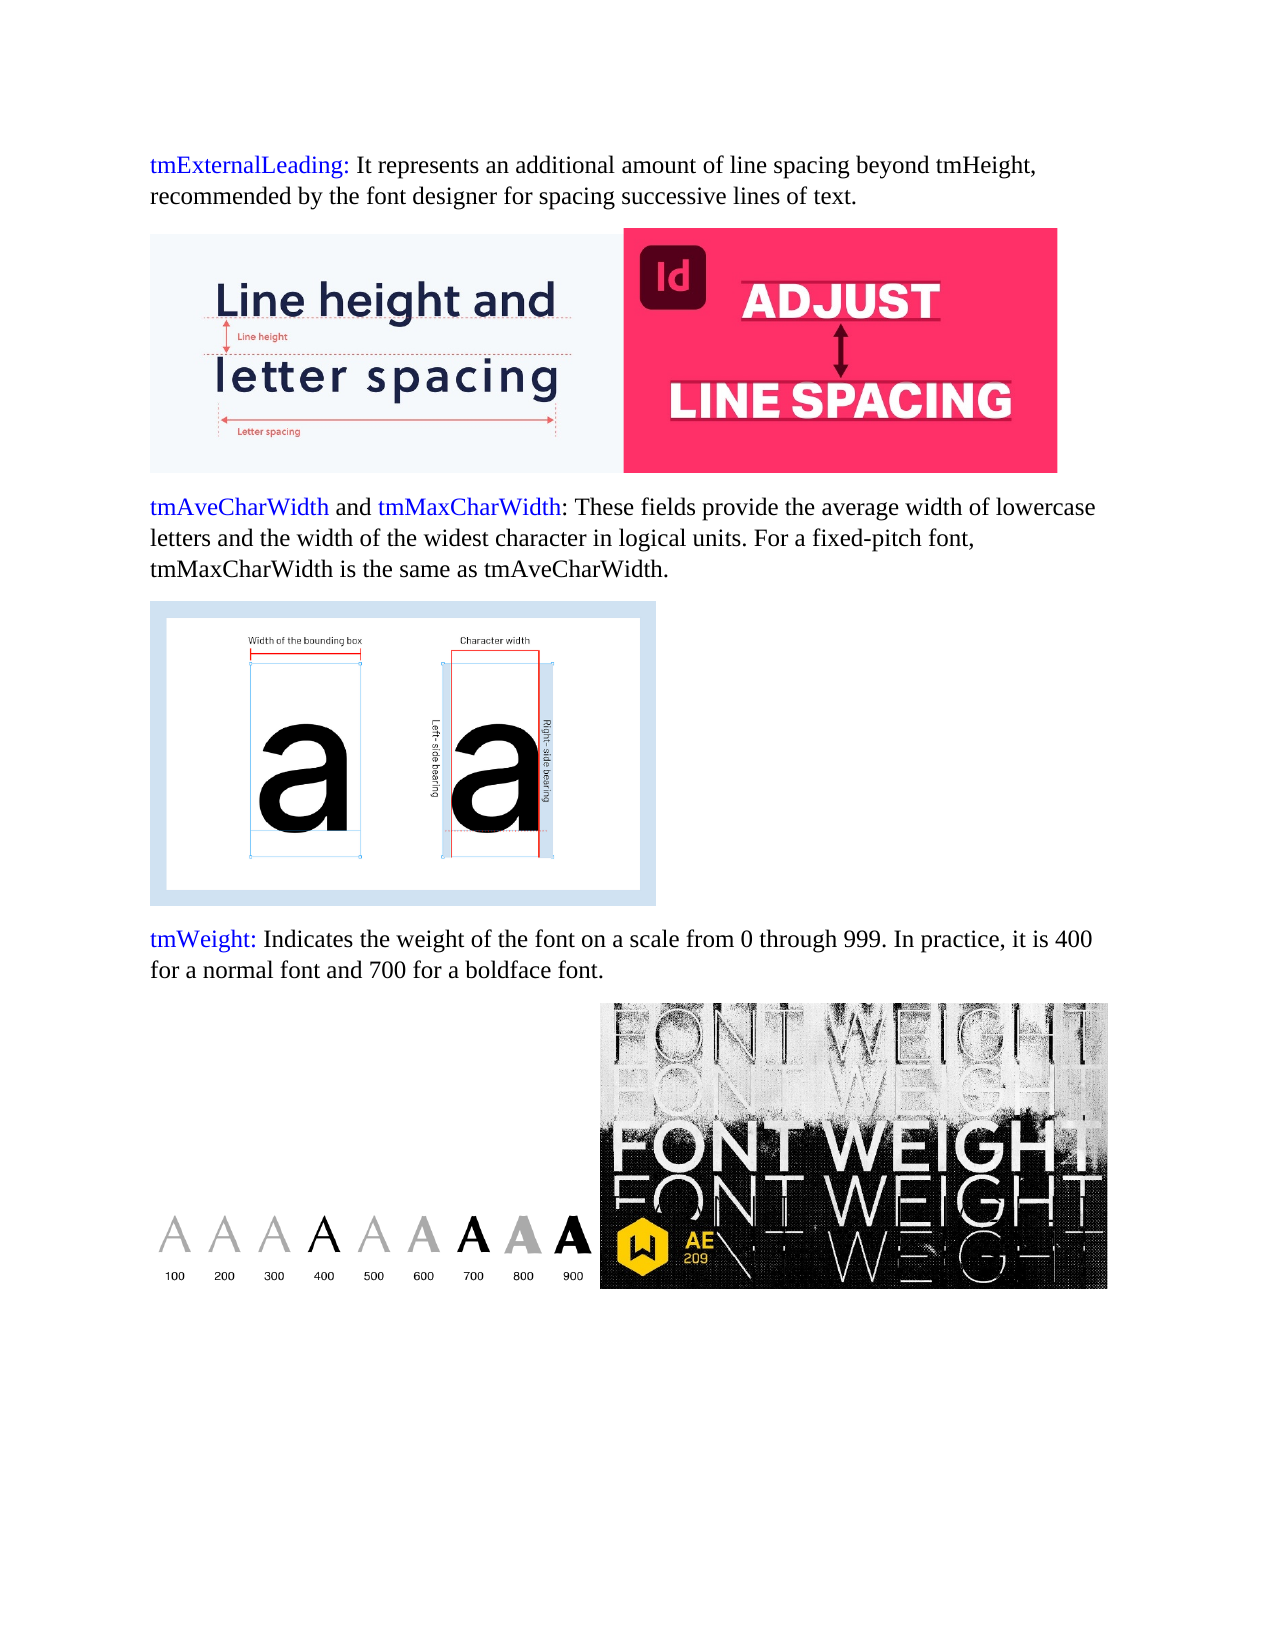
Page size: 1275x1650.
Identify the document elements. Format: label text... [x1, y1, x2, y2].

text tmWeight: Indicates the weight of the font on a scale from 0 through 999. In practice, it is 400 for a normal font and 700 for a boldface font. [150, 924, 1125, 984]
picture [150, 601, 656, 906]
text tmAveCharWidth and tmMaxCharWidth: These fields provide the average width of lowercase letters and the width of the widest character in logical units. For a fixed-pitch font, tmMaxCharWidth is the same as tmAveCharWidth. [150, 492, 1125, 583]
picture [150, 228, 1058, 473]
text tmExternalLeading: It represents an additional amount of line spacing beyond tmHeight, recommended by the font designer for spacing successive lines of text. [150, 150, 1125, 210]
picture [150, 1003, 1108, 1289]
